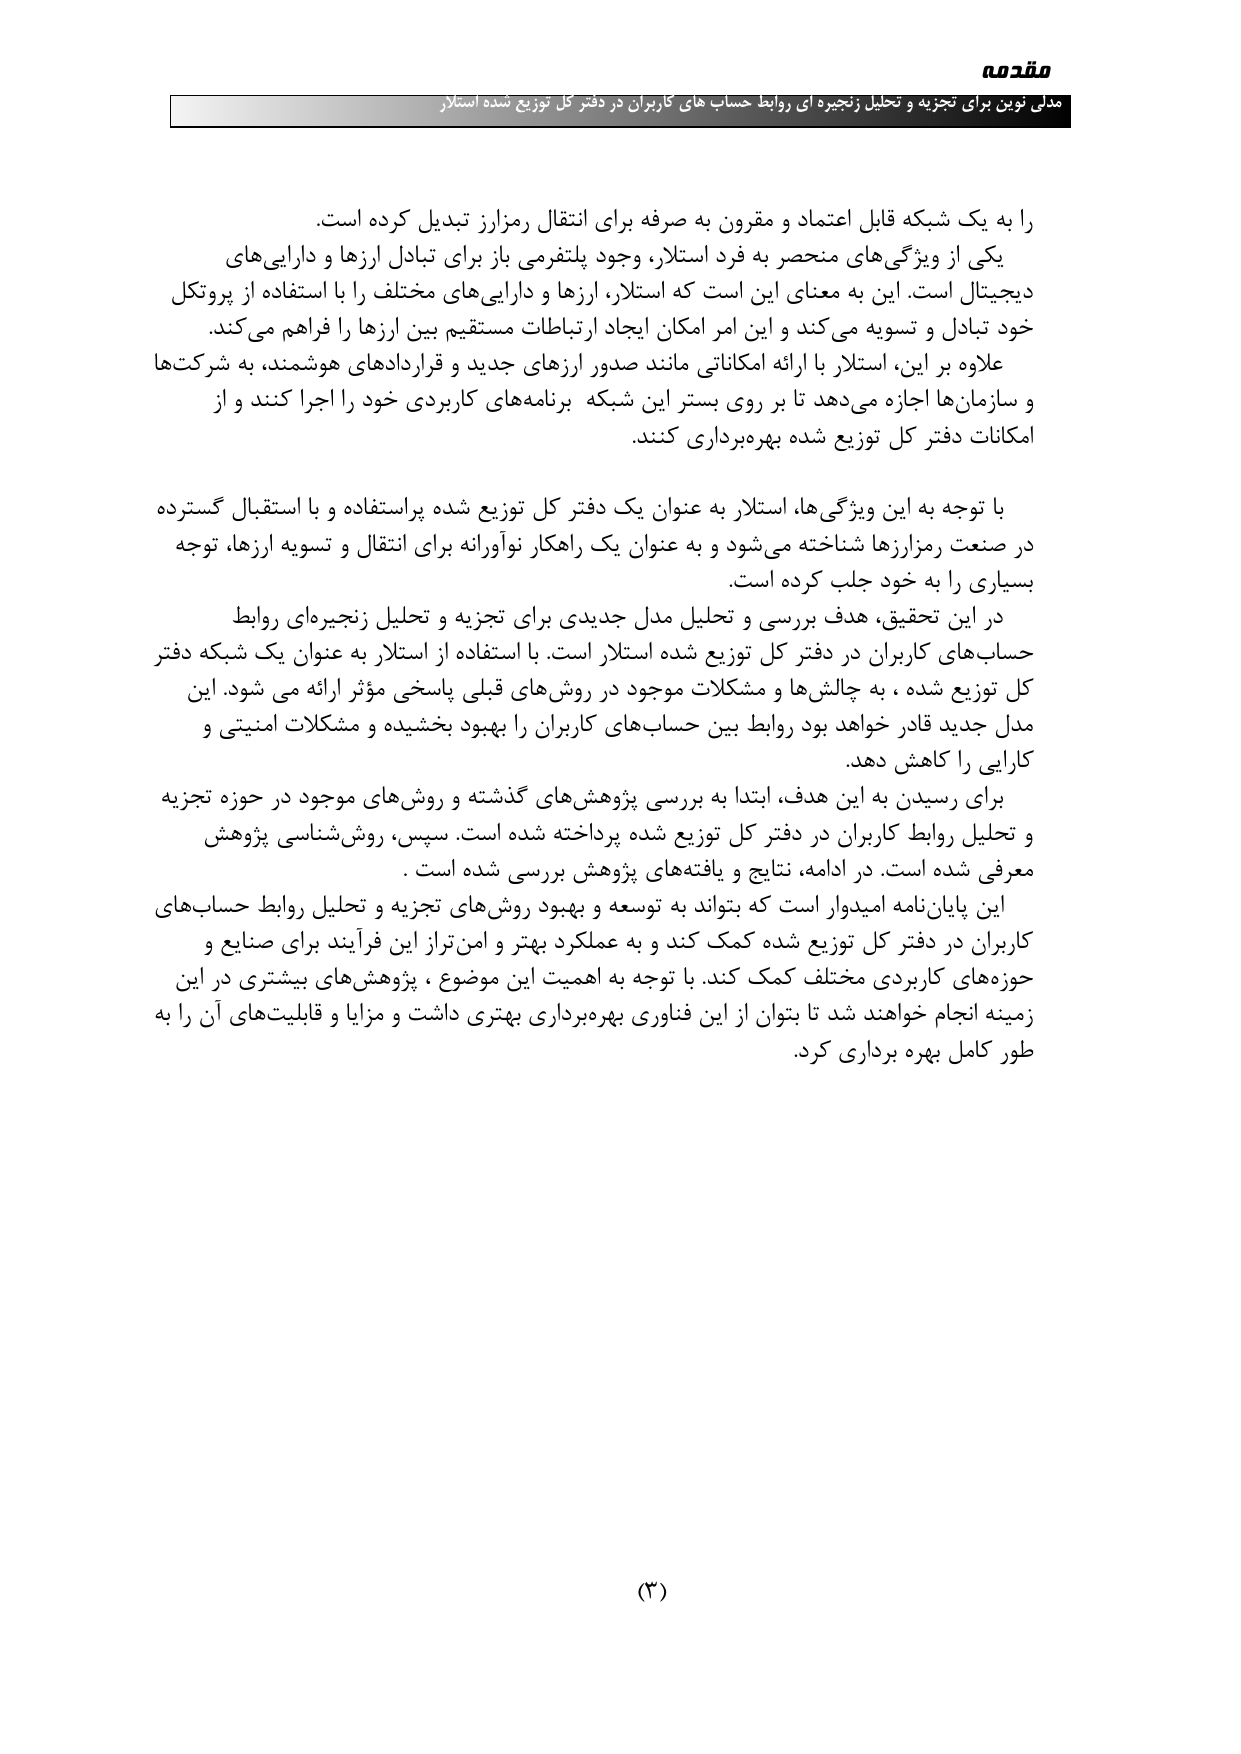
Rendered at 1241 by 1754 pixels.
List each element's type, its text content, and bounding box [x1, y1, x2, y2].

text با توجه به این ویژگی‌ها، استلار به عنوان یک دفتر کل توزیع شده پراستفاده و با استقبال گسترده در صنعت رمزارزها شناخته می‌شود و به عنوان یک راهکار نوآورانه برای انتقال و تسویه ارزها، توجه بسیاری را به خود جلب کرده است. [147, 496, 1033, 597]
text برای رسیدن به این هدف، ابتدا به بررسی پژوهش‌های گذشته و روش‌های موجود در حوزه تجزیه و تحلیل روابط کاربران در دفتر کل توزیع شده پرداخته شده است. سپس، روش‌شناسی پژوهش معرفی شده است. در ادامه، نتایج و یافته‌های پژوهش بررسی شده است . [147, 785, 1033, 886]
text علاوه بر این، استلار با ارائه امکاناتی مانند صدور ارزهای جدید و قراردادهای هوشمند، به شرکت‌ها و سازمان‌ها اجازه می‌دهد تا بر روی بستر این شبکه برنامه‌های کاربردی خود را اجرا کنند و از امکانات دفتر کل توزیع شده بهره‌برداری کنند. [147, 352, 1033, 453]
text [147, 207, 1033, 236]
text در این تحقیق، هدف بررسی و تحلیل مدل جدیدی برای تجزیه و تحلیل زنجیره‌ای روابط حساب‌های کاربران در دفتر کل توزیع شده استلار است. با استفاده از استلار به عنوان یک شبکه دفتر کل توزیع شده ، به چالش‌ها و مشکلات موجود در روش‌های قبلی پاسخی مؤثر ارائه می شود. این مدل جدید قادر خواهد بود روابط بین حساب‌های کاربران را بهبود بخشیده و مشکلات امنیتی و کارایی را کاهش دهد. [147, 604, 1033, 778]
text یکی از ویژگی‌های منحصر به فرد استلار، وجود پلتفرمی باز برای تبادل ارزها و دارایی‌های دیجیتال است. این به معنای این است که استلار، ارزها و دارایی‌های مختلف را با استفاده از پروتکل خود تبادل و تسویه می‌کند و این امر امکان ایجاد ارتباطات مستقیم بین ارزها را فراهم می‌کند. [147, 243, 1033, 344]
text این پایان‌نامه امیدوار است که بتواند به توسعه و بهبود روش‌های تجزیه و تحلیل روابط حساب‌های کاربران در دفتر کل توزیع شده کمک کند و به عملکرد بهتر و امن‌تراز این فرآیند برای صنایع و حوزه‌های کاربردی مختلف کمک کند. با توجه به اهمیت این موضوع ، پژوهش‌های بیشتری در این زمینه انجام خواهند شد تا بتوان از این فناوری بهره‌برداری بهتری داشت و مزایا و قابلیت‌های آن را به طور کامل بهره ‌برداری کرد. [147, 893, 1033, 1067]
